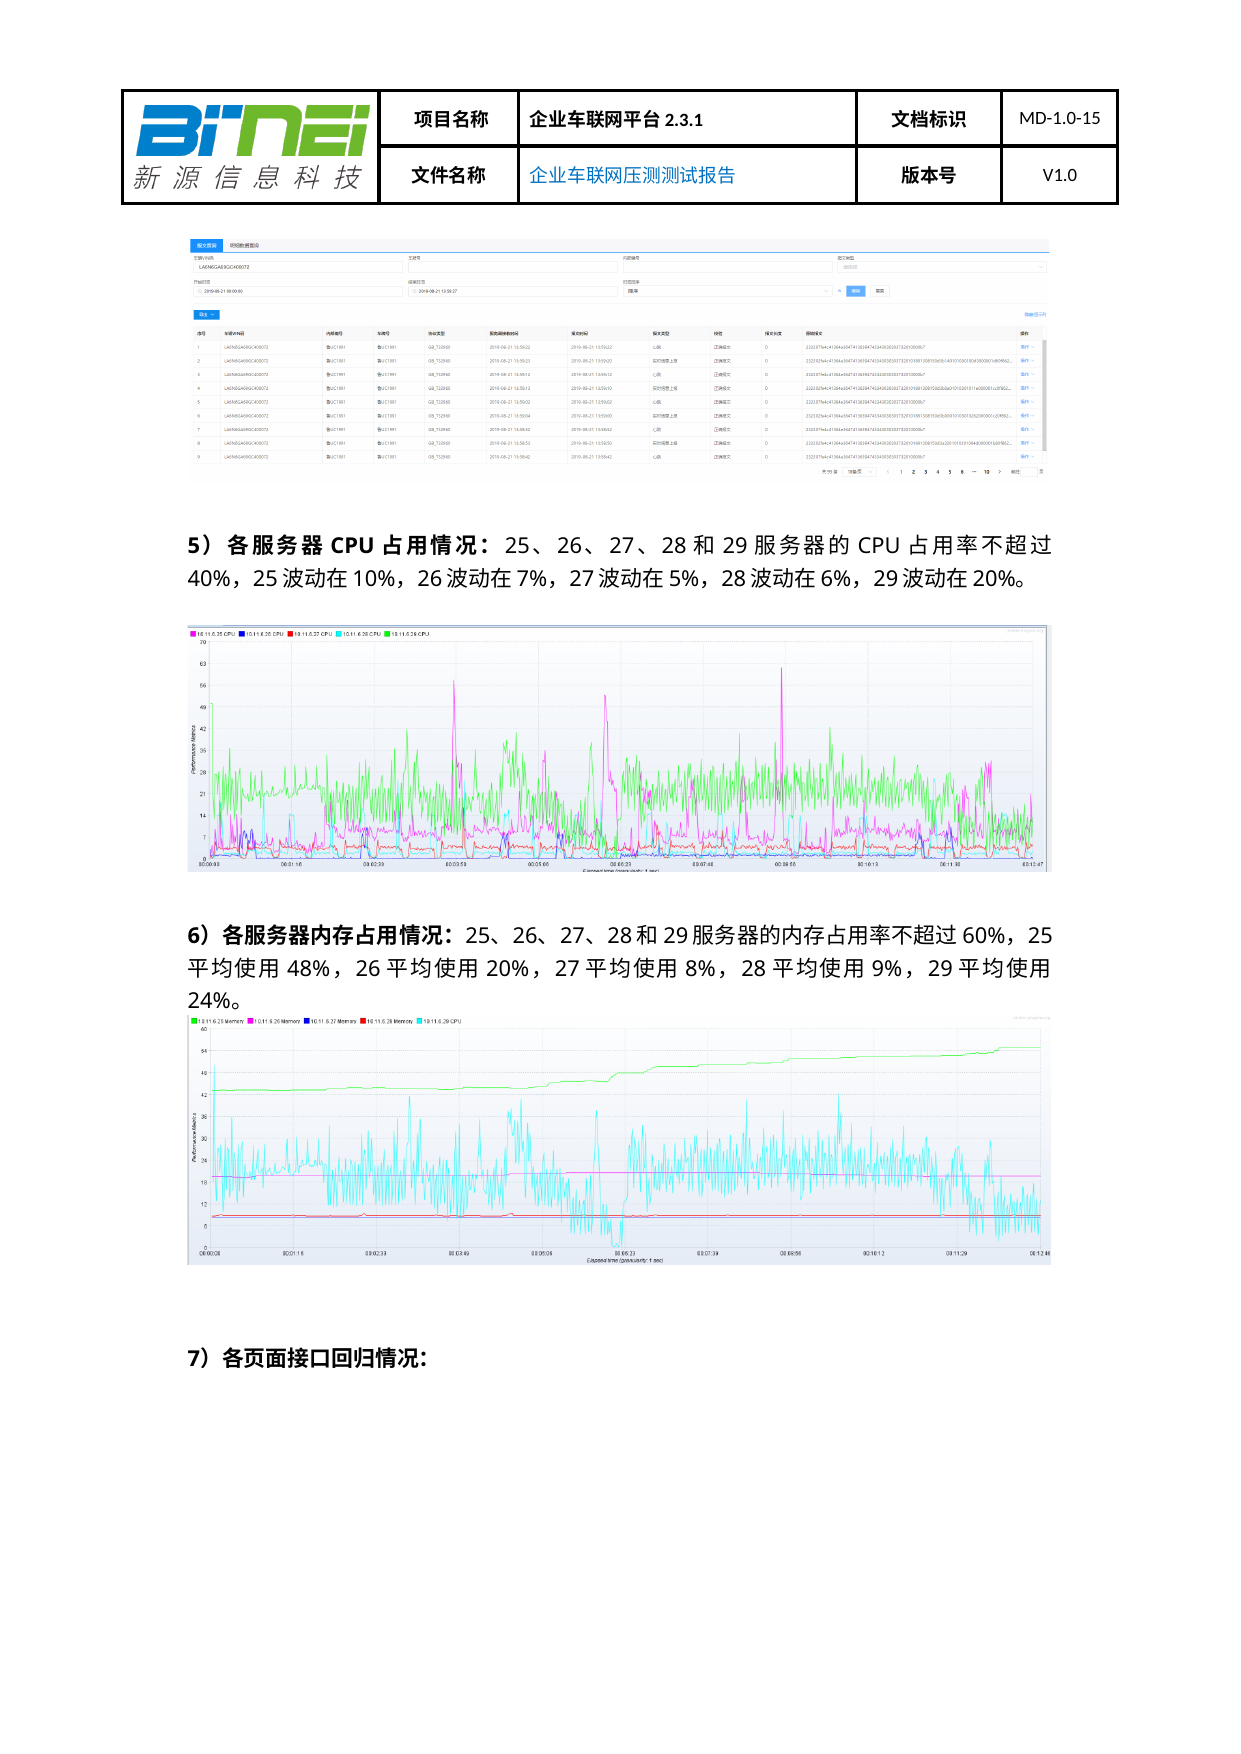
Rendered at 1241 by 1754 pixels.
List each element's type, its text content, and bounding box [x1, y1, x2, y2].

picture [133, 105, 370, 189]
text 5）各服务器CPU占用情况：25、26、27、28和29服务器的CPU占用率不超过40%，25波动在10%，26波动在7%，27波动在5%，28波动在6%，29波动在20%。 [187, 528, 1053, 593]
text 7）各页面接口回归情况： [187, 1340, 1053, 1373]
picture [187, 1015, 1052, 1265]
text 6）各服务器内存占用情况：25、26、27、28和29服务器的内存占用率不超过60%，25平均使用48%，26平均使用20%，27平均使用8%，28平均使用9%，29平均使用24%。 [187, 918, 1053, 1015]
picture [187, 235, 1050, 484]
picture [187, 625, 1052, 872]
